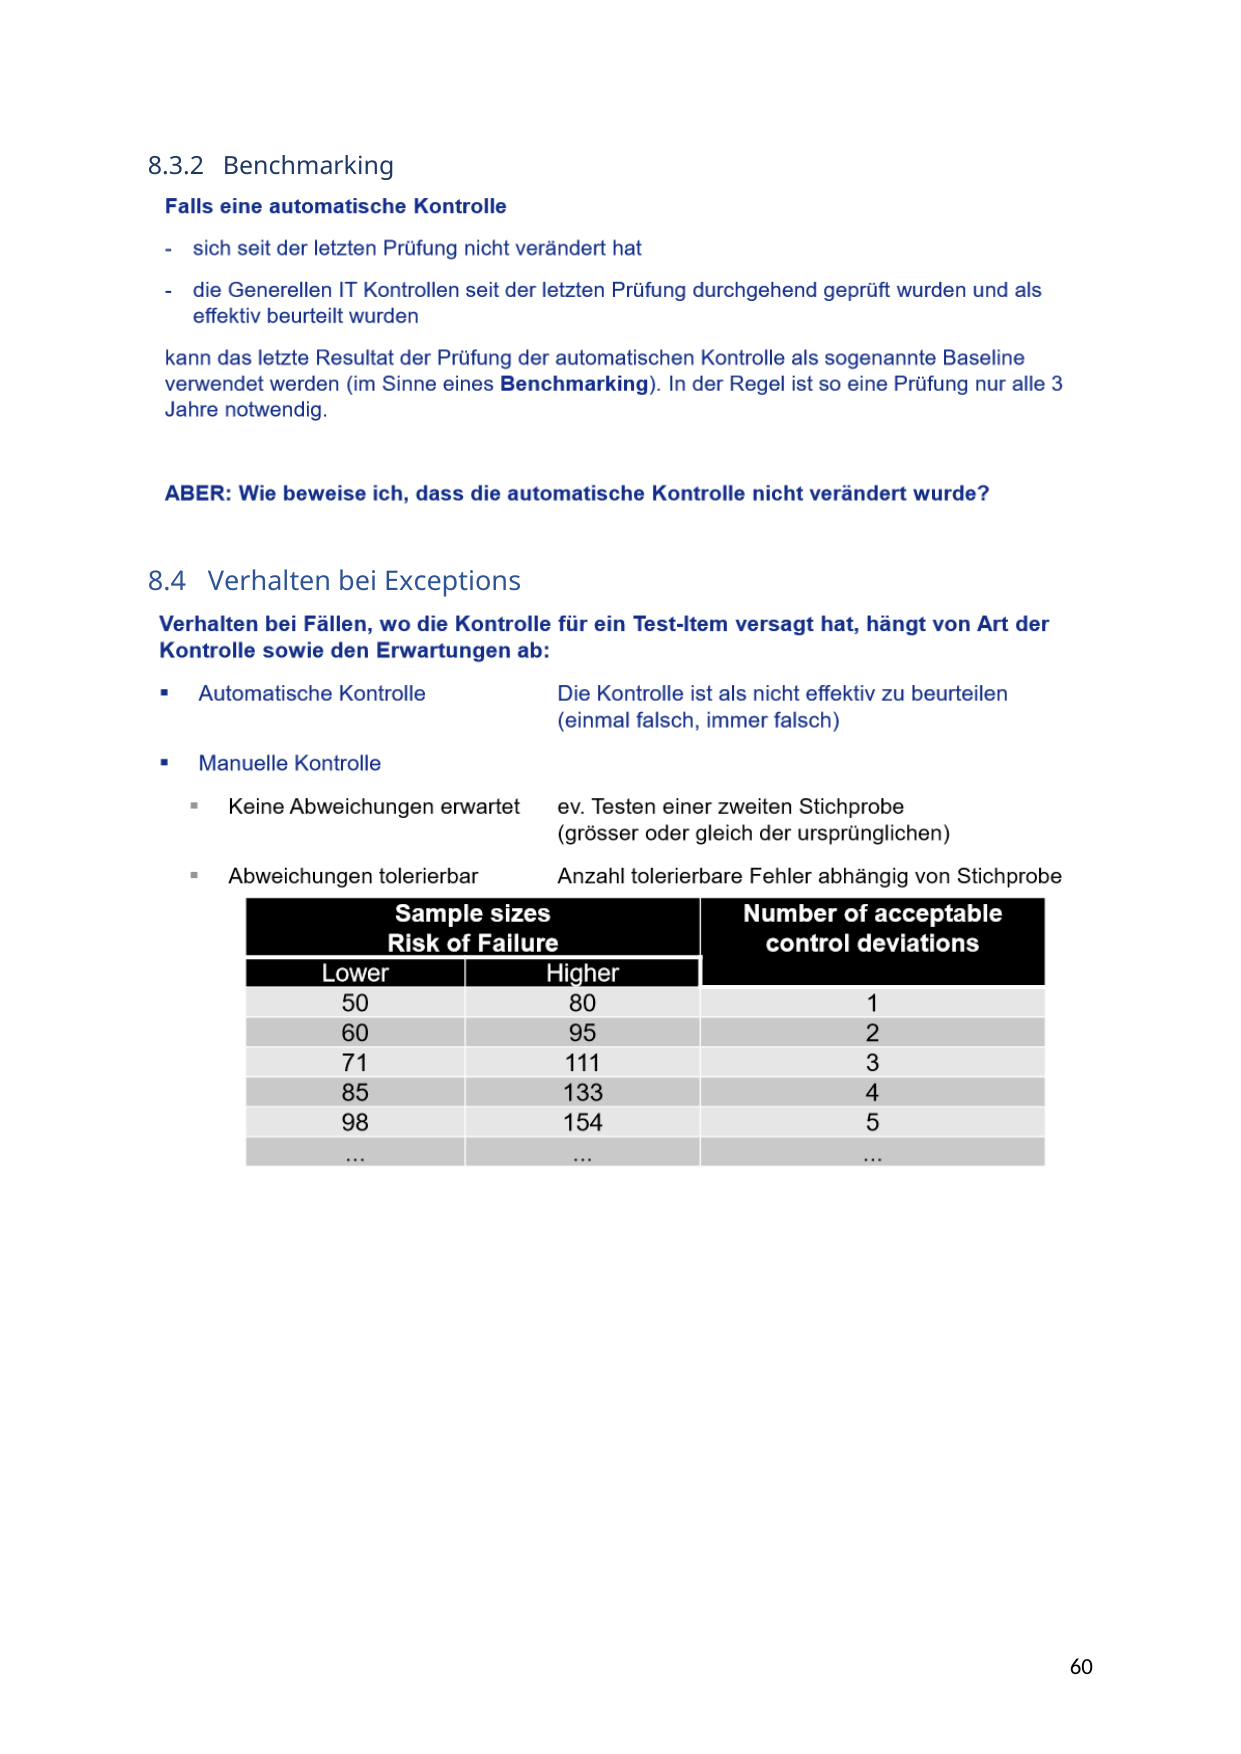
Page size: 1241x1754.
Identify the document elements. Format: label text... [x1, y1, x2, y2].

picture [147, 601, 1093, 1176]
picture [147, 184, 1093, 543]
subtitle Benchmarking [148, 148, 1093, 182]
subtitle Verhalten bei Exceptions [148, 561, 1093, 598]
